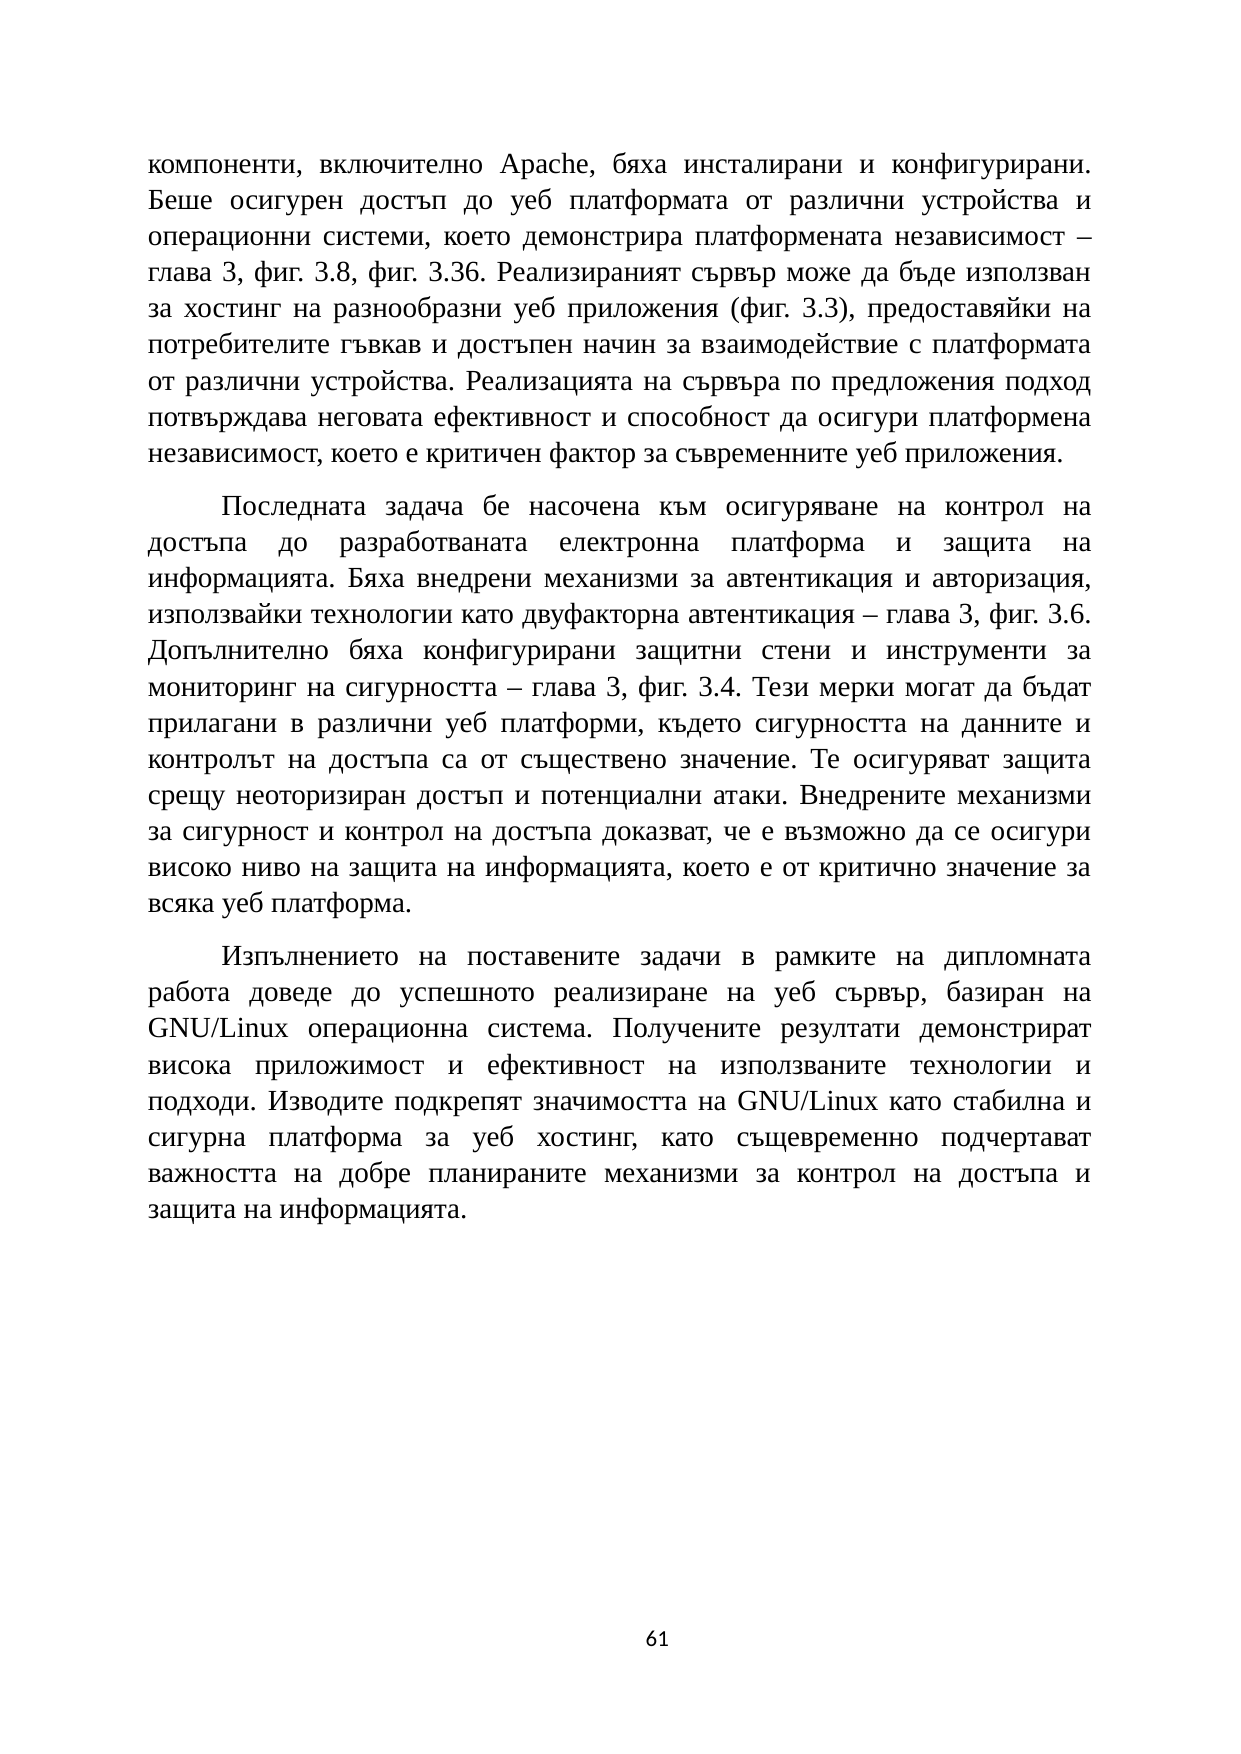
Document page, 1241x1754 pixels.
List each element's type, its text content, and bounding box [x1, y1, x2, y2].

text Изпълнението на поставените задачи в рамките на дипломната работа доведе до успешното реализиране на уеб сървър, базиран на GNU/Linux операционна система. Получените резултати демонстрират висока приложимост и ефективност на използваните технологии и подходи. Изводите подкрепят значимостта на GNU/Linux като стабилна и сигурна платформа за уеб хостинг, като същевременно подчертават важността на добре планираните механизми за контрол на достъпа и защита на информацията. [148, 938, 1092, 1225]
text Последната задача бе насочена към осигуряване на контрол на достъпа до разработваната електронна платформа и защита на информацията. Бяха внедрени механизми за автентикация и авторизация, използвайки технологии като двуфакторна автентикация – глава 3, фиг. 3.6. Допълнително бяха конфигурирани защитни стени и инструменти за мониторинг на сигурността – глава 3, фиг. 3.4. Тези мерки могат да бъдат прилагани в различни уеб платформи, където сигурността на данните и контролът на достъпа са от съществено значение. Те осигуряват защита срещу неоторизиран достъп и потенциални атаки. Внедрените механизми за сигурност и контрол на достъпа доказват, че е възможно да се осигури високо ниво на защита на информацията, което е от критично значение за всяка уеб платформа. [148, 488, 1092, 919]
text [148, 146, 1092, 469]
